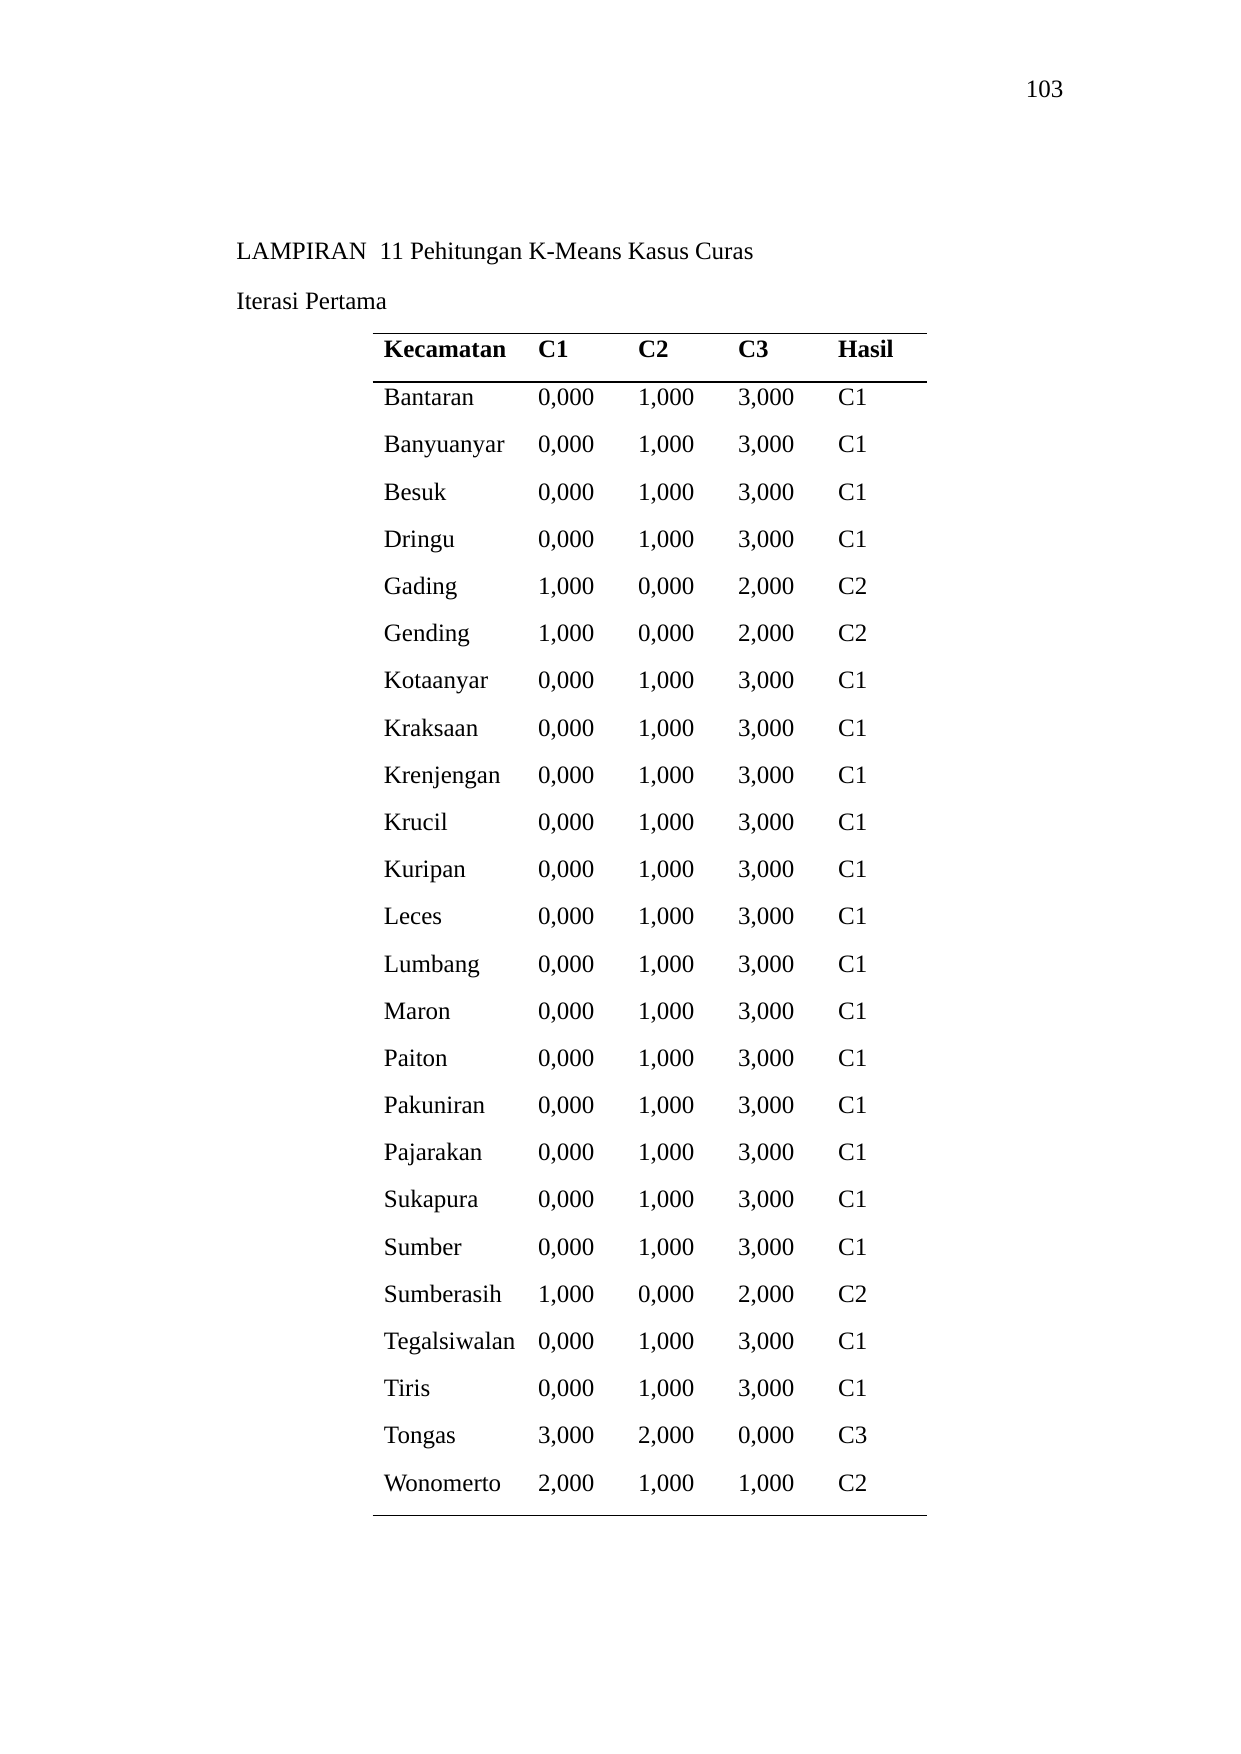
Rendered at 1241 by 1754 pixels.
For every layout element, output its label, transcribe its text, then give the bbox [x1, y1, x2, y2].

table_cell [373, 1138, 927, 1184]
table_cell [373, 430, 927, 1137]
text LAMPIRAN 11 Pehitungan K-Means Kasus Curas [236, 236, 1063, 265]
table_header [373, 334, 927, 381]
text Iterasi Pertama [236, 286, 1063, 314]
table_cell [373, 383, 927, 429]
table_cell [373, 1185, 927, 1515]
